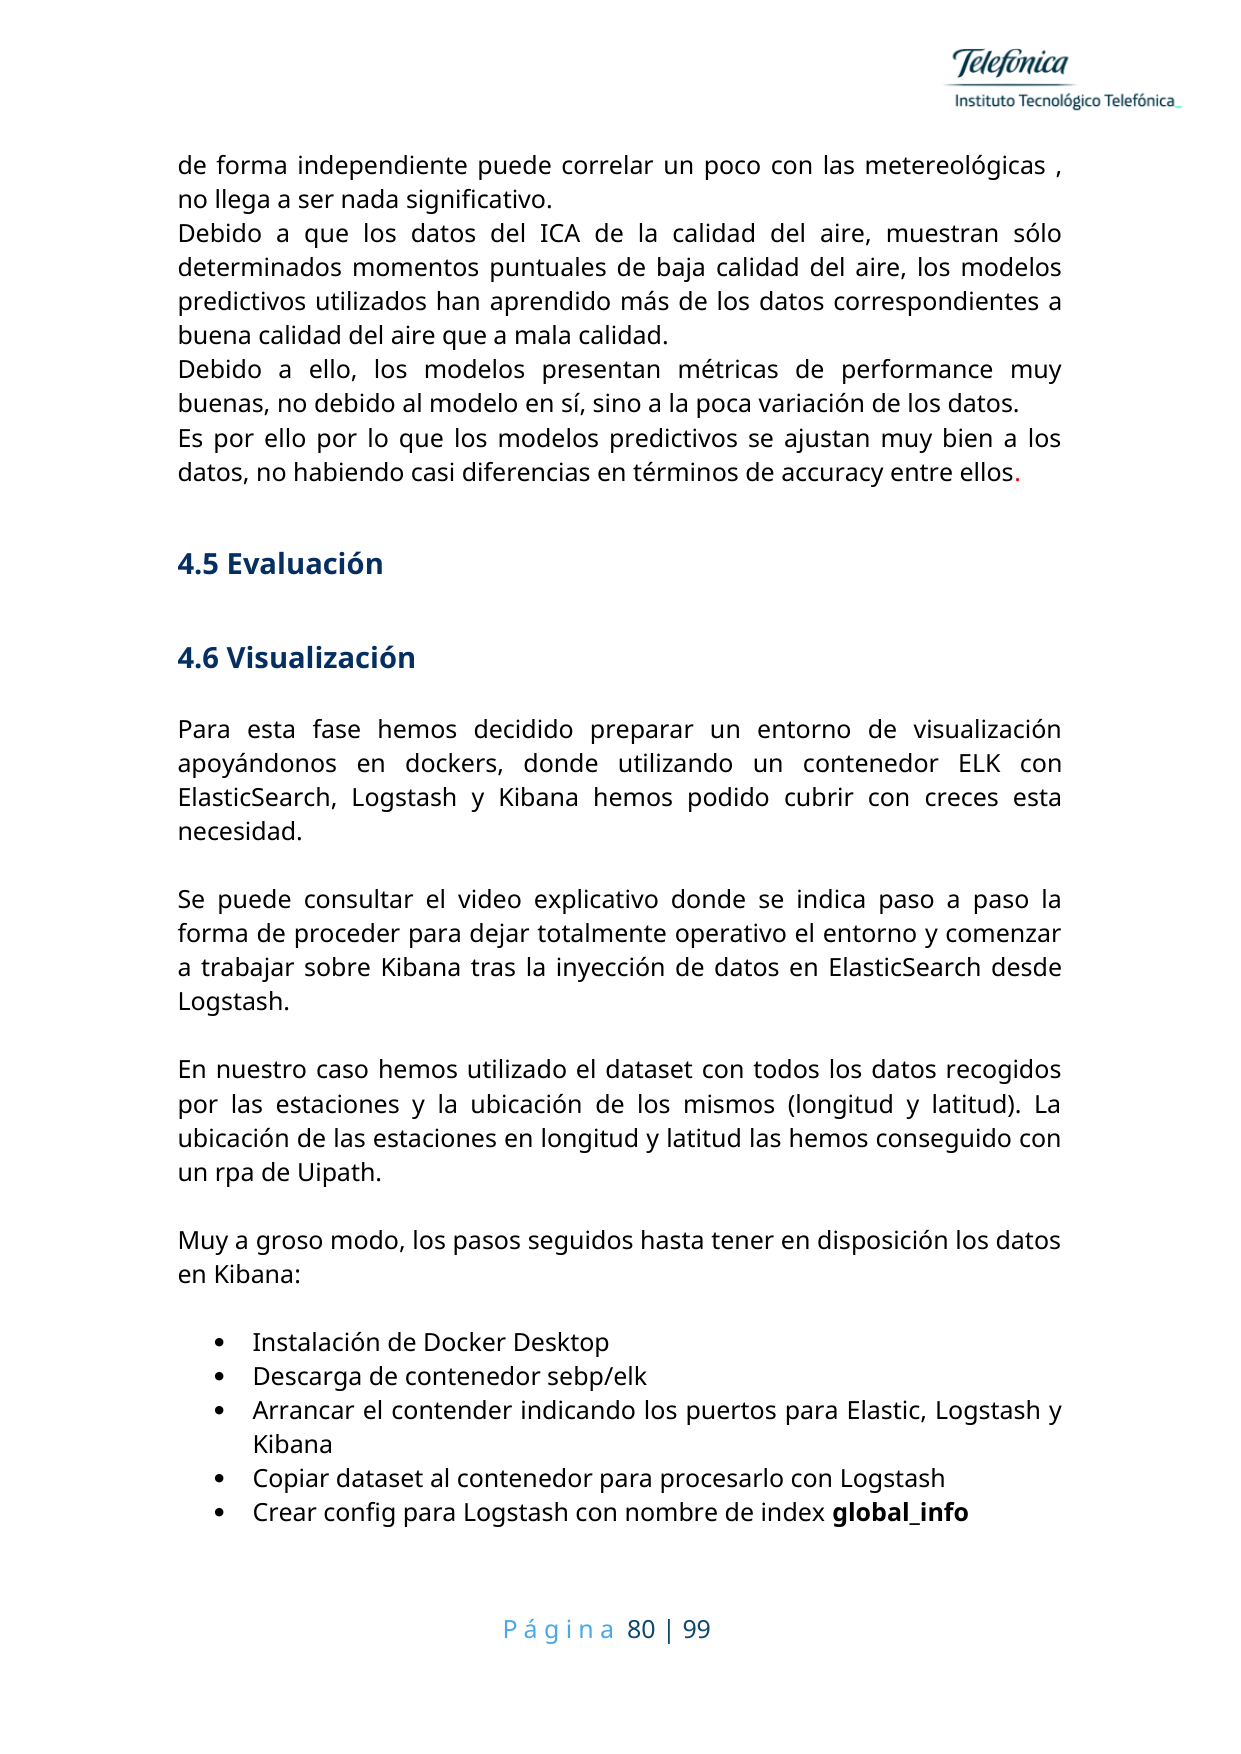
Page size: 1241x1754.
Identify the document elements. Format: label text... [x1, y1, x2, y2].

list Arrancar el contender indicando los puertos para Elastic, Logstash y Kibana [215, 1393, 1063, 1461]
text Es por ello por lo que los modelos predictivos se ajustan muy bien a los datos, no habiendo casi diferencias en términos de accuracy entre ellos. [177, 420, 1063, 488]
list Crear config para Logstash con nombre de index global_info [215, 1495, 1063, 1529]
text Debido a ello, los modelos presentan métricas de performance muy buenas, no debido al modelo en sí, sino a la poca variación de los datos. [177, 352, 1063, 420]
subtitle 4.6 Visualización [177, 638, 1063, 677]
list Copiar dataset al contenedor para procesarlo con Logstash [215, 1461, 1063, 1495]
text Se puede consultar el video explicativo donde se indica paso a paso la forma de proceder para dejar totalmente operativo el entorno y comenzar a trabajar sobre Kibana tras la inyección de datos en ElasticSearch desde Logstash. [177, 882, 1063, 1018]
picture [892, 21, 1215, 128]
list Descarga de contenedor sebp/elk [215, 1359, 1063, 1393]
subtitle 4.5 Evaluación [177, 543, 1063, 583]
text Debido a que los datos del ICA de la calidad del aire, muestran sólo determinados momentos puntuales de baja calidad del aire, los modelos predictivos utilizados han aprendido más de los datos correspondientes a buena calidad del aire que a mala calidad. [177, 216, 1063, 352]
text En nuestro caso hemos utilizado el dataset con todos los datos recogidos por las estaciones y la ubicación de los mismos (longitud y latitud). La ubicación de las estaciones en longitud y latitud las hemos conseguido con un rpa de Uipath. [177, 1052, 1063, 1188]
list Instalación de Docker Desktop [215, 1325, 1063, 1359]
text Muy a groso modo, los pasos seguidos hasta tener en disposición los datos en Kibana: [177, 1222, 1063, 1291]
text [177, 148, 1063, 216]
text Para esta fase hemos decidido preparar un entorno de visualización apoyándonos en dockers, donde utilizando un contenedor ELK con ElasticSearch, Logstash y Kibana hemos podido cubrir con creces esta necesidad. [177, 712, 1063, 848]
